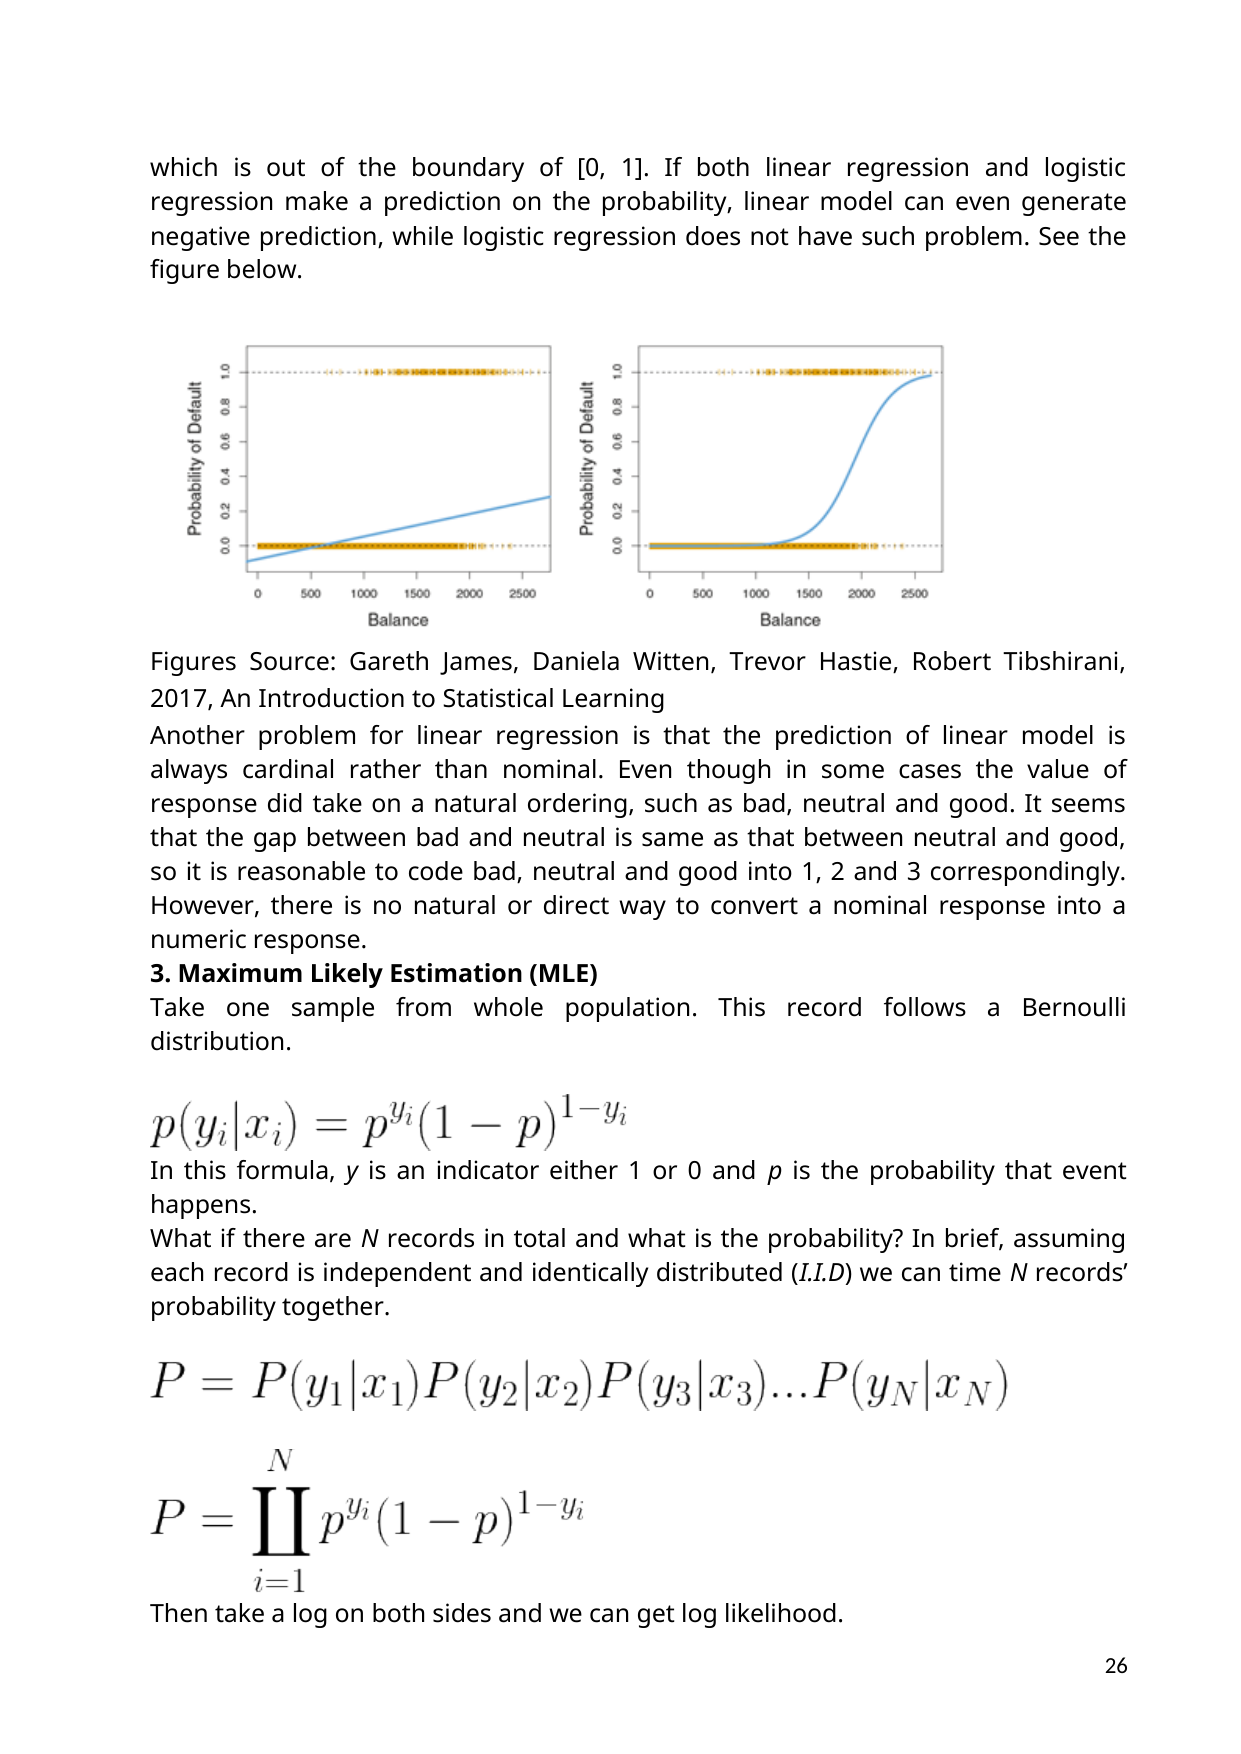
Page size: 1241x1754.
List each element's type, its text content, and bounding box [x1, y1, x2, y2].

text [150, 150, 1128, 286]
text Figures Source: Gareth James, Daniela Witten, Trevor Hastie, Robert Tibshirani, 2017, An Introduction to Statistical Learning [150, 644, 1128, 714]
picture [150, 323, 999, 642]
text Then take a log on both sides and we can get log likelihood. [150, 1596, 1128, 1630]
text Take one sample from whole population. This record follows a Bernoulli distribution. [150, 990, 1128, 1058]
text Another problem for linear regression is that the prediction of linear model is always cardinal rather than nominal. Even though in some cases the value of response did take on a natural ordering, such as bad, neutral and good. It seems that the gap between bad and neutral is same as that between neutral and good, so it is reasonable to code bad, neutral and good into 1, 2 and 3 correspondingly. However, there is no natural or direct way to convert a nominal response into a numeric response. [150, 717, 1128, 956]
text In this formula, y is an indicator either 1 or 0 and p is the probability that event happens. [150, 1153, 1128, 1221]
text What if there are N records in total and what is the probability? In brief, assuming each record is independent and identically distributed (I.I.D) we can time N records’ probability together. [150, 1221, 1128, 1323]
picture [150, 1094, 628, 1151]
picture [150, 1449, 584, 1594]
text 3. Maximum Likely Estimation (MLE) [150, 956, 1128, 990]
picture [150, 1359, 1008, 1411]
